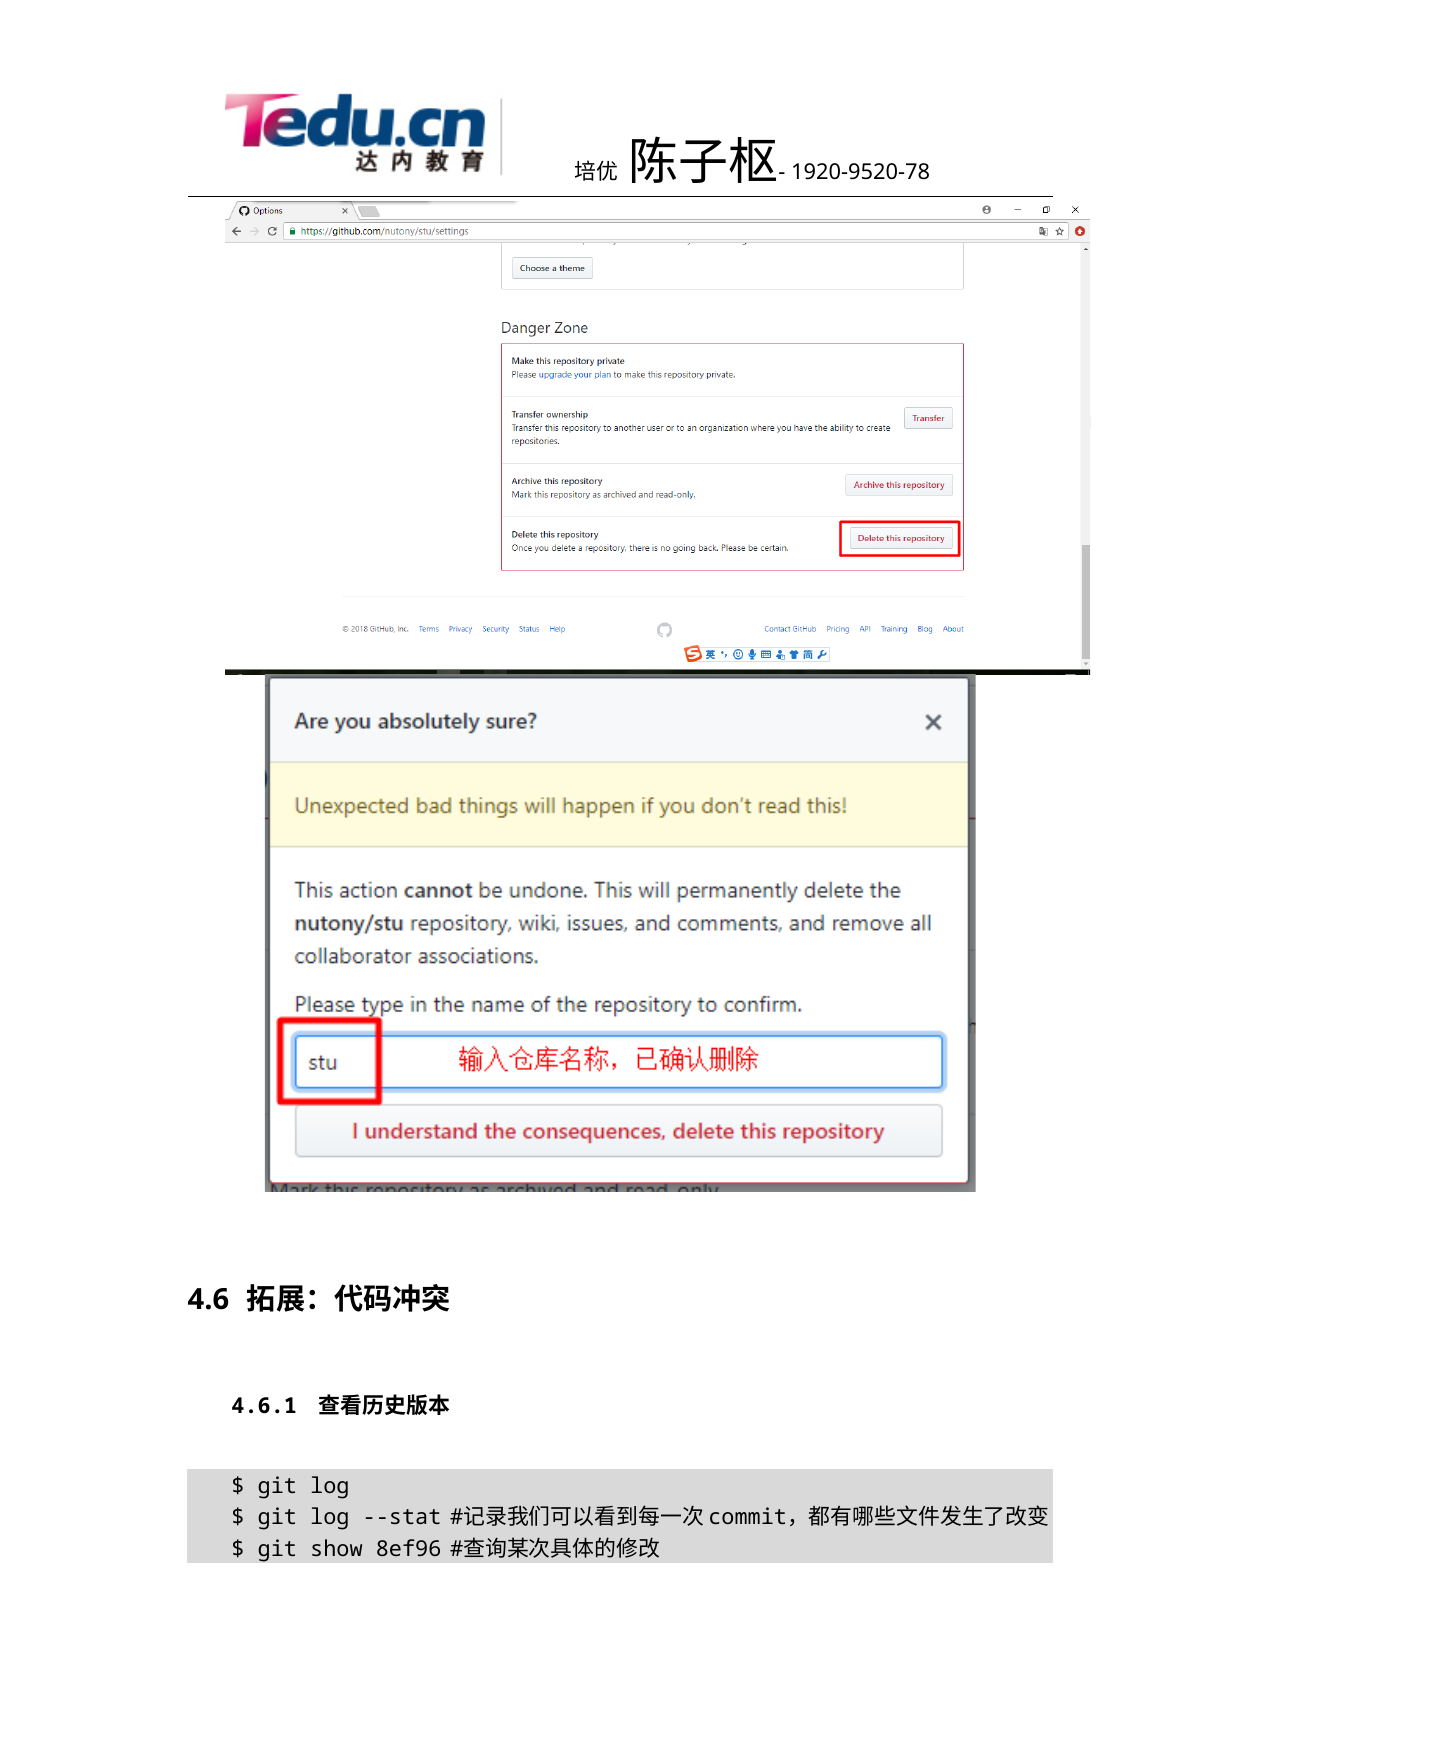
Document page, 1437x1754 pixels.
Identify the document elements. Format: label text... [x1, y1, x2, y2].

picture [225, 201, 1091, 1192]
subtitle 查看历史版本 [187, 1388, 1053, 1419]
text $ git log --stat #记录我们可以看到每一次commit，都有哪些文件发生了改变 [187, 1499, 1053, 1531]
subtitle 拓展：代码冲突 [187, 1264, 1053, 1329]
picture [225, 88, 507, 180]
text $ git log [187, 1469, 1053, 1499]
text $ git show 8ef96 #查询某次具体的修改 [187, 1531, 1053, 1563]
